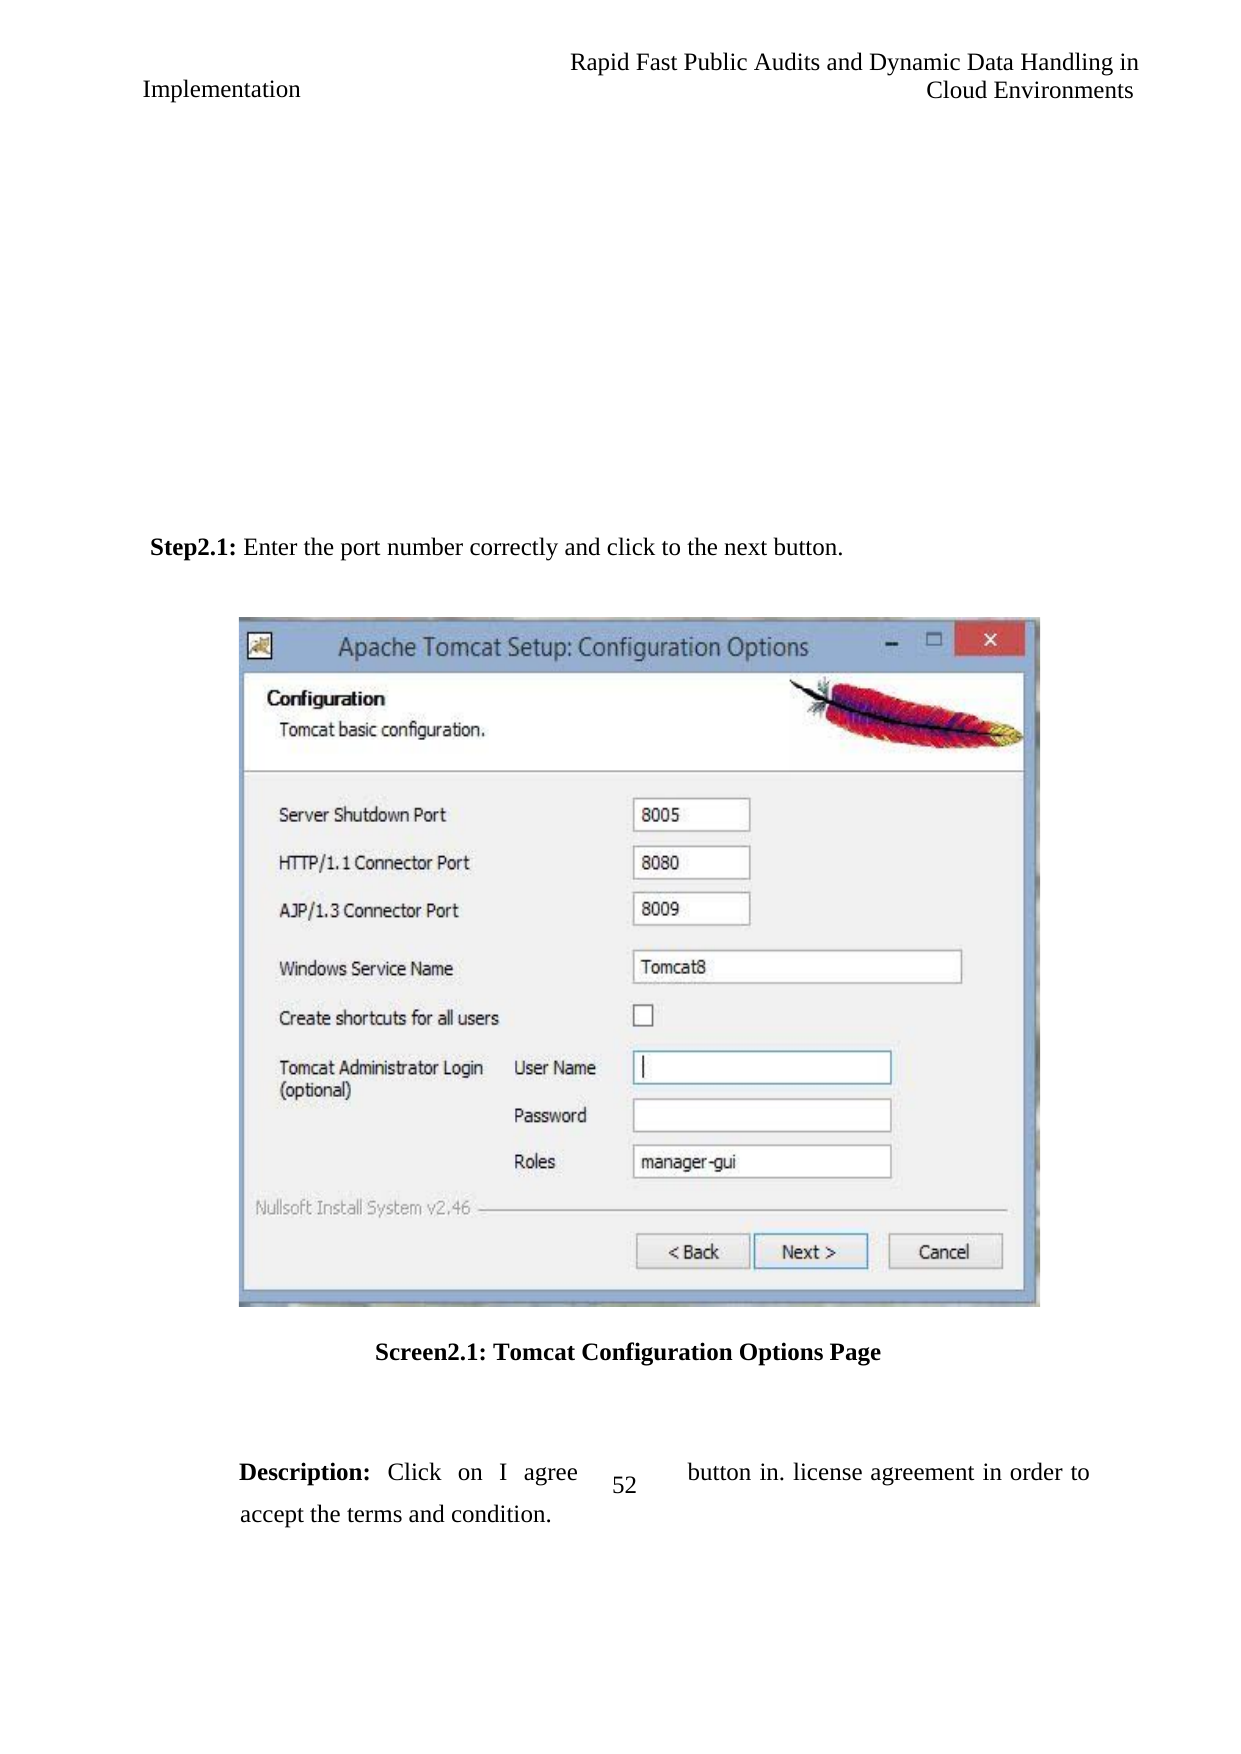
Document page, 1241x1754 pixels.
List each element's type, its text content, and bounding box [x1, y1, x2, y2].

text Screen2.1: Tomcat Configuration Options Page [300, 1337, 1090, 1366]
text Description: Click on I agree button in. license agreement in order to accept the terms and condition. [239, 1457, 1090, 1528]
text Step2.1: Enter the port number correctly and click to the next button. [150, 532, 1090, 561]
picture [238, 617, 1040, 1307]
